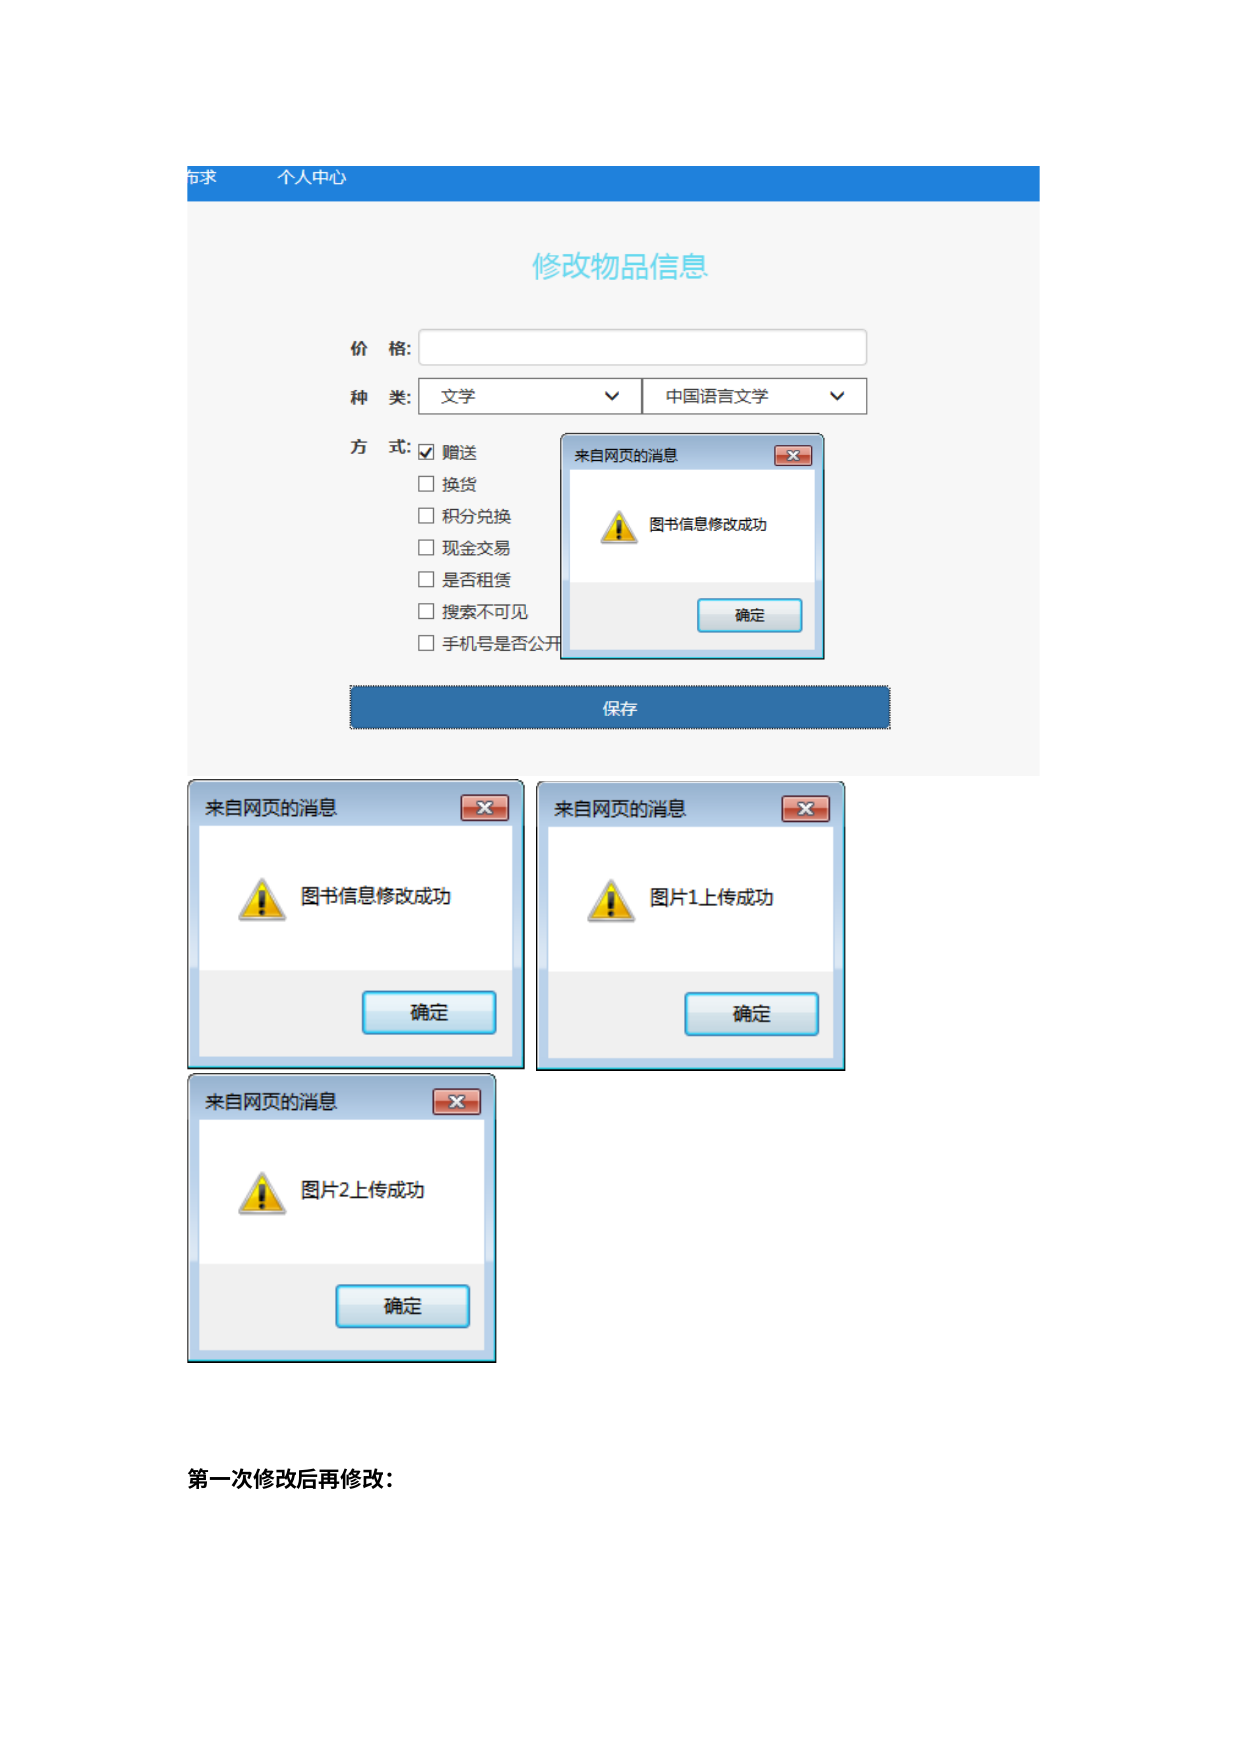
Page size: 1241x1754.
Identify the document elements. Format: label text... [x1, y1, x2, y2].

picture [536, 781, 846, 1071]
picture [187, 779, 525, 1071]
picture [187, 1073, 497, 1363]
picture [187, 166, 1040, 776]
text 第一次修改后再修改： [187, 1462, 1053, 1494]
